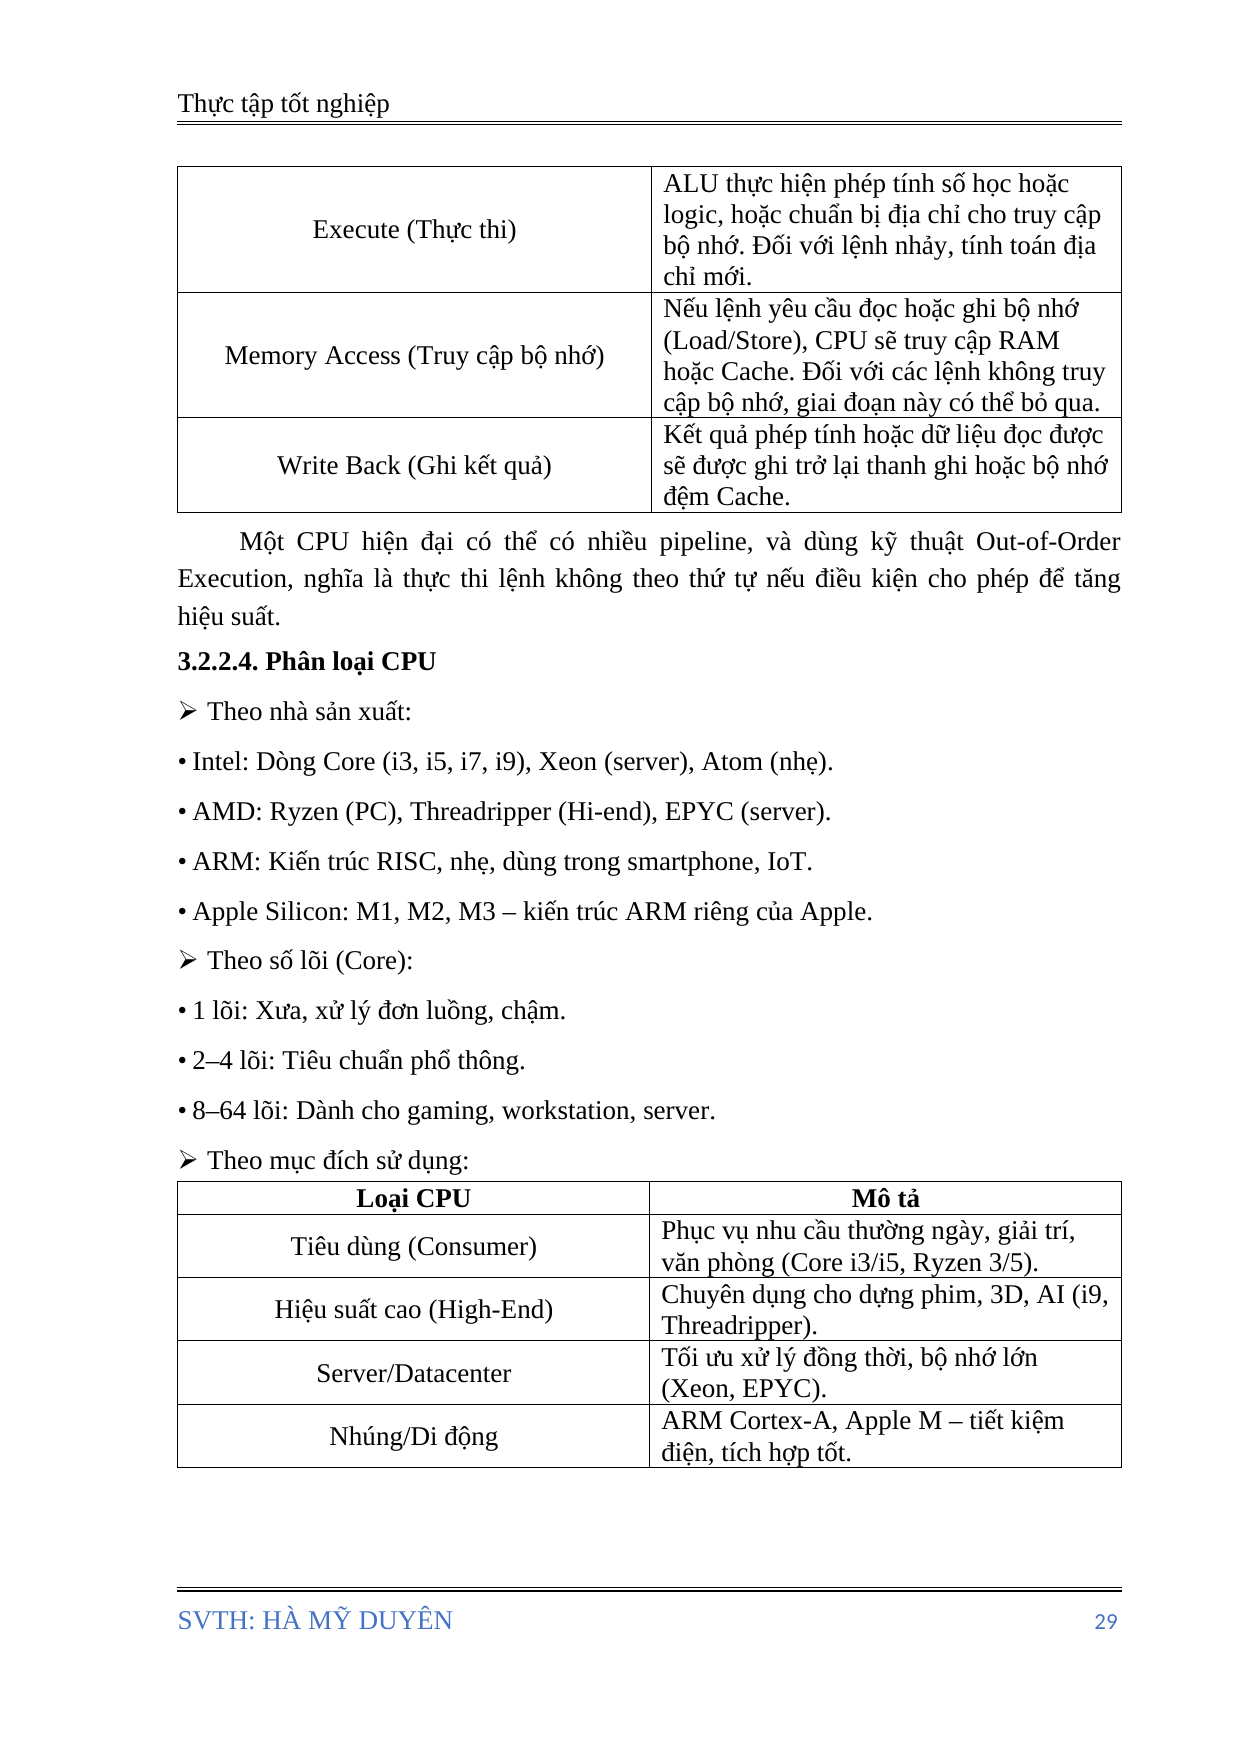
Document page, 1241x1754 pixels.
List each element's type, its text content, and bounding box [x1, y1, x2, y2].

table_cell Chuyên dụng cho dựng phim, 3D, AI (i9, Threadripper). [650, 1278, 1121, 1340]
table_cell Hiệu suất cao (High-End) [178, 1278, 649, 1340]
table_cell Tiêu dùng (Consumer) [178, 1215, 649, 1277]
text • AMD: Ryzen (PC), Threadripper (Hi-end), EPYC (server). [177, 795, 1122, 826]
table_cell Memory Access (Truy cập bộ nhớ) [178, 293, 651, 417]
list Theo số lõi (Core): [177, 944, 1122, 976]
list Theo mục đích sử dụng: [177, 1144, 1122, 1175]
table_cell Execute (Thực thi) [178, 167, 651, 292]
table_cell ALU thực hiện phép tính số học hoặc logic, hoặc chuẩn bị địa chỉ cho truy cập bộ nhớ. Đối với lệnh nhảy, tính toán địa chỉ mới. [652, 167, 1121, 292]
text • ARM: Kiến trúc RISC, nhẹ, dùng trong smartphone, IoT. [177, 845, 1122, 876]
table_cell Nếu lệnh yêu cầu đọc hoặc ghi bộ nhớ (Load/Store), CPU sẽ truy cập RAM hoặc Cache. Đối với các lệnh không truy cập bộ nhớ, giai đoạn này có thể bỏ qua. [652, 293, 1121, 417]
list Theo nhà sản xuất: [177, 695, 1122, 726]
table_cell Nhúng/Di động [178, 1405, 649, 1467]
table_cell Tối ưu xử lý đồng thời, bộ nhớ lớn (Xeon, EPYC). [650, 1341, 1121, 1403]
table_header Loại CPU [178, 1182, 649, 1213]
text • 1 lõi: Xưa, xử lý đơn luồng, chậm. [177, 994, 1122, 1026]
subtitle Phân loại CPU [177, 645, 1122, 677]
text • Intel: Dòng Core (i3, i5, i7, i9), Xeon (server), Atom (nhẹ). [177, 745, 1122, 776]
text • 8–64 lõi: Dành cho gaming, workstation, server. [177, 1094, 1122, 1125]
table_cell Server/Datacenter [178, 1341, 649, 1403]
text • Apple Silicon: M1, M2, M3 – kiến trúc ARM riêng của Apple. [177, 894, 1122, 926]
table_header Mô tả [650, 1182, 1121, 1213]
text Một CPU hiện đại có thể có nhiều pipeline, và dùng kỹ thuật Out-of-Order Execution, nghĩa là thực thi lệnh không theo thứ tự nếu điều kiện cho phép để tăng hiệu suất. [177, 525, 1122, 631]
text • 2–4 lõi: Tiêu chuẩn phổ thông. [177, 1044, 1122, 1075]
table_cell Kết quả phép tính hoặc dữ liệu đọc được sẽ được ghi trở lại thanh ghi hoặc bộ nhớ đệm Cache. [652, 418, 1121, 512]
table_cell ARM Cortex-A, Apple M – tiết kiệm điện, tích hợp tốt. [650, 1405, 1121, 1467]
table_cell Write Back (Ghi kết quả) [178, 418, 651, 512]
table_cell Phục vụ nhu cầu thường ngày, giải trí, văn phòng (Core i3/i5, Ryzen 3/5). [650, 1215, 1121, 1277]
